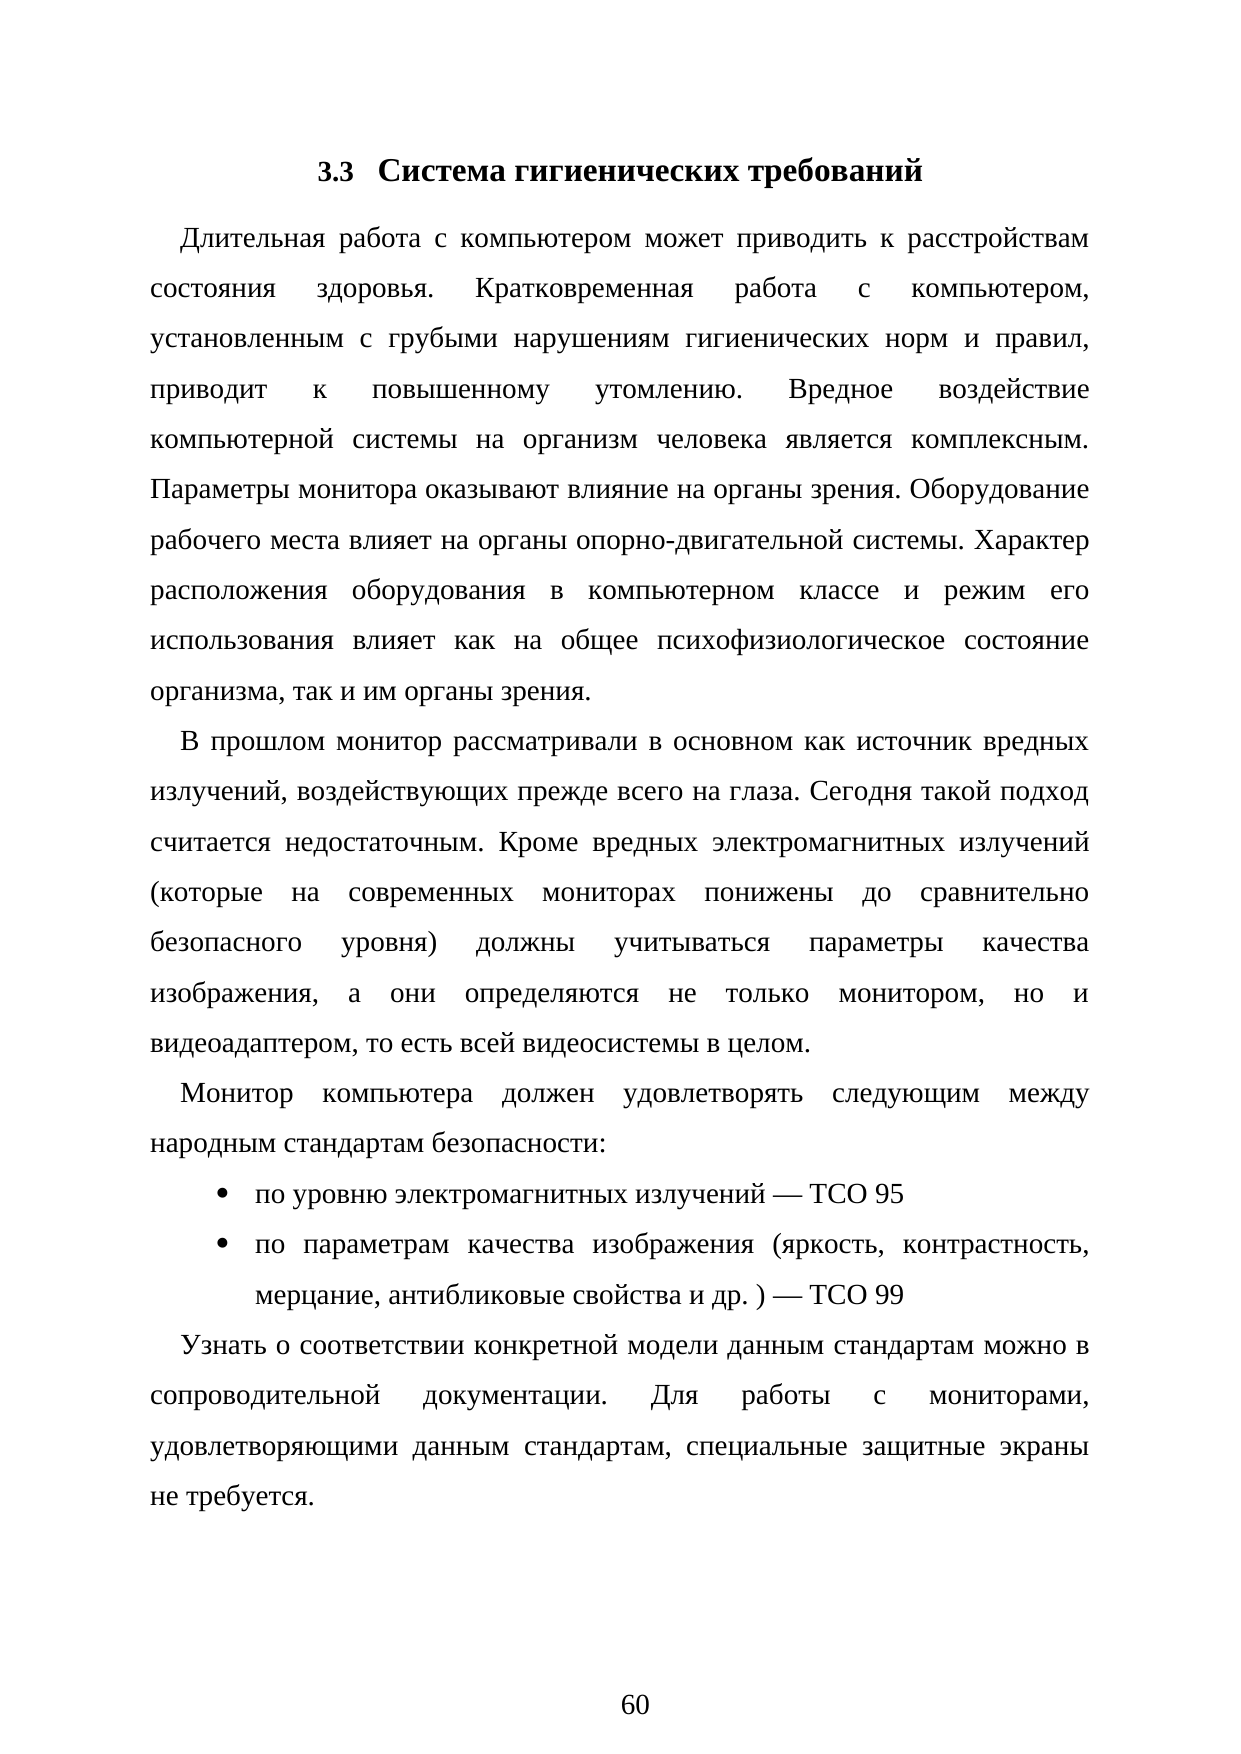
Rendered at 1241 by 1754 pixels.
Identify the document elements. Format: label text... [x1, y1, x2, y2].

text Узнать о соответствии конкретной модели данным стандартам можно в сопроводительной документации. Для работы с мониторами, удовлетворяющими данным стандартам, специальные защитные экраны не требуется. [150, 1327, 1090, 1512]
list по параметрам качества изображения (яркость, контрастность, мерцание, антибликовые свойства и др. ) — ТСО 99 [217, 1226, 1090, 1310]
list по уровню электромагнитных излучений — ТСО 95 [217, 1176, 1090, 1209]
text Длительная работа с компьютером может приводить к расстройствам состояния здоровья. Кратковременная работа с компьютером, установленным с грубыми нарушениям гигиенических норм и правил, приводит к повышенному утомлению. Вредное воздействие компьютерной системы на организм человека является комплексным. Параметры монитора оказывают влияние на органы зрения. Оборудование рабочего места влияет на органы опорно-двигательной системы. Характер расположения оборудования в компьютерном классе и режим его использования влияет как на общее психофизиологическое состояние организма, так и им органы зрения. [150, 220, 1090, 706]
text В прошлом монитор рассматривали в основном как источник вредных излучений, воздействующих прежде всего на глаза. Сегодня такой подход считается недостаточным. Кроме вредных электромагнитных излучений (которые на современных мониторах понижены до сравнительно безопасного уровня) должны учитываться параметры качества изображения, а они определяются не только монитором, но и видеоадаптером, то есть всей видеосистемы в целом. [150, 723, 1090, 1058]
subtitle Система гигиенических требований [150, 150, 1090, 188]
text Монитор компьютера должен удовлетворять следующим между народным стандартам безопасности: [150, 1075, 1090, 1159]
